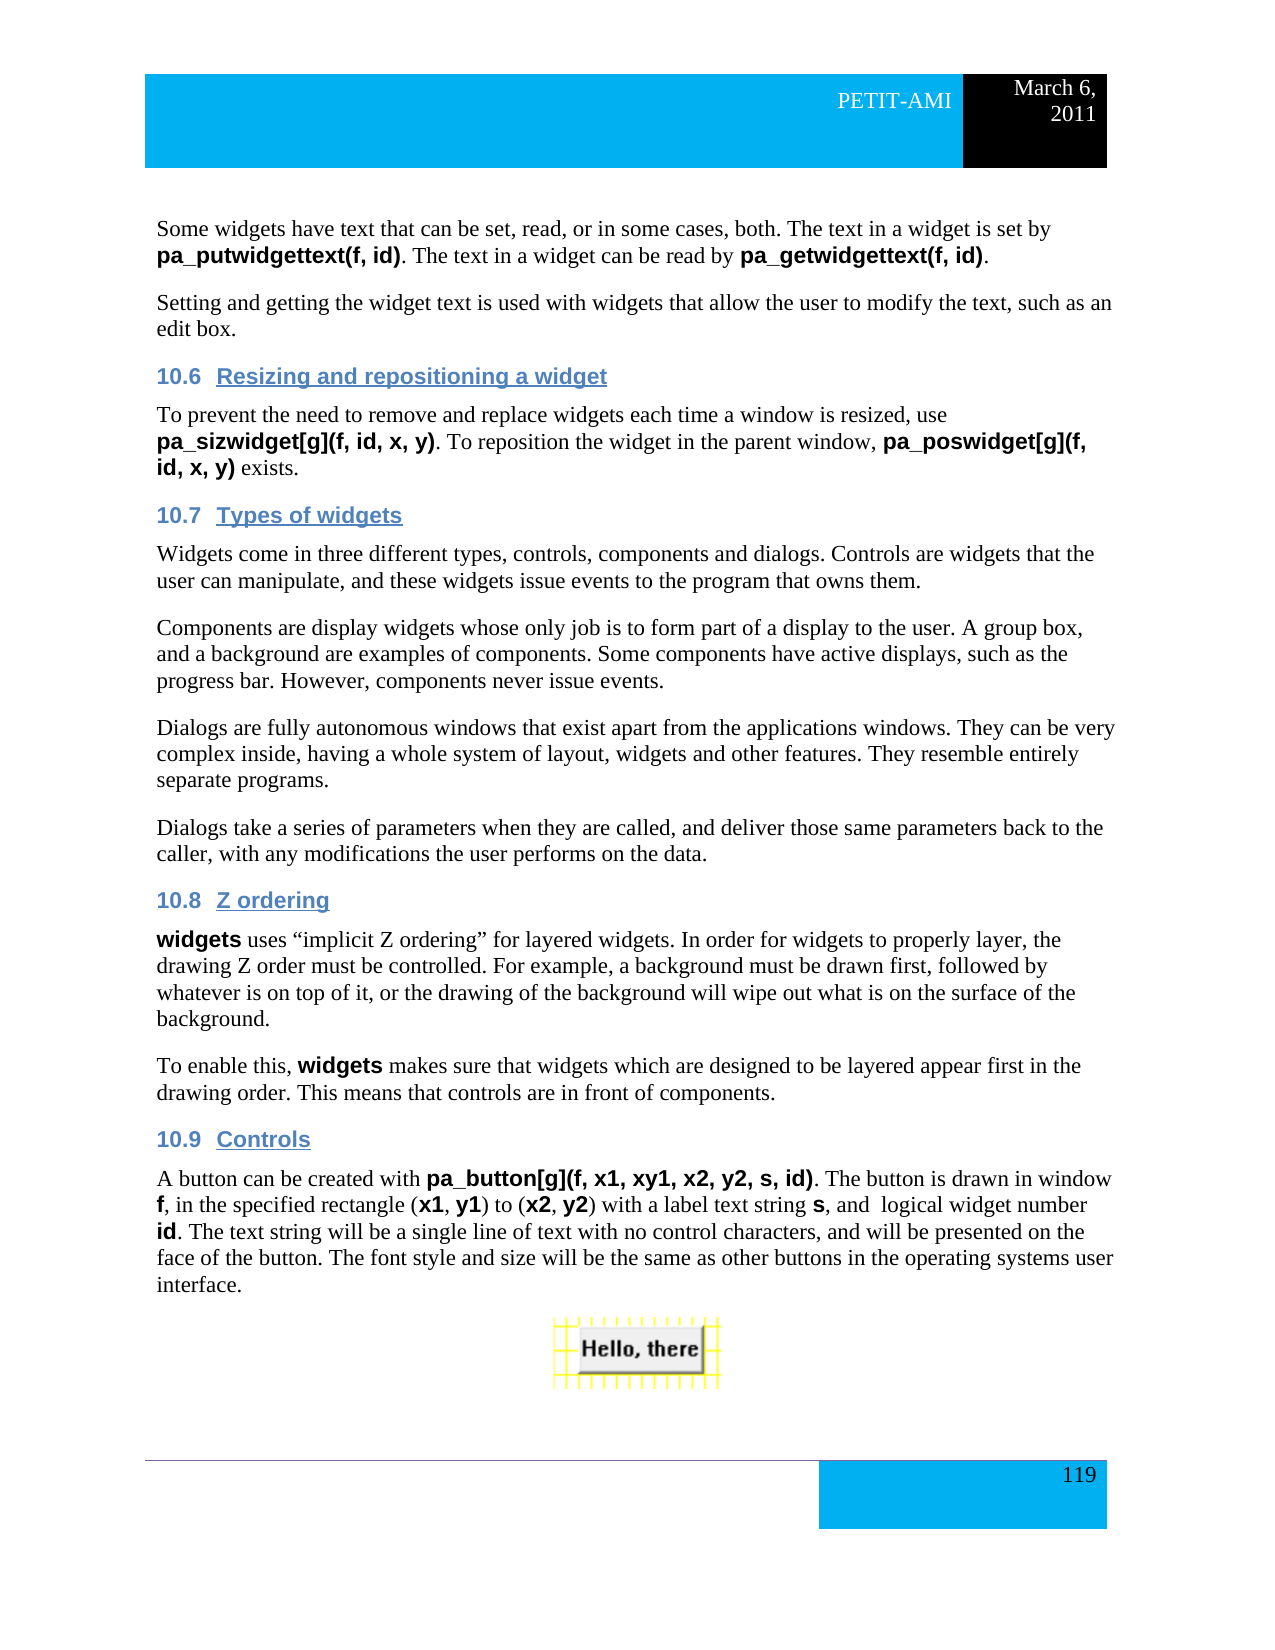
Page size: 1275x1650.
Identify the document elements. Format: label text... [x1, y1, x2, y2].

text Dialogs are fully autonomous windows that exist apart from the applications windows. They can be very complex inside, having a whole system of layout, widgets and other features. They resemble entirely separate programs. [156, 714, 1118, 793]
text To enable this, widgets makes sure that widgets which are designed to be layered appear first in the drawing order. This means that controls are in front of components. [156, 1052, 1118, 1105]
picture [553, 1317, 722, 1389]
subtitle Controls [156, 1126, 1118, 1152]
text Setting and getting the widget text is used with widgets that allow the user to modify the text, such as an edit box. [156, 289, 1118, 342]
text Some widgets have text that can be set, read, or in some cases, both. The text in a widget is set by pa_putwidgettext(f, id). The text in a widget can be read by pa_getwidgettext(f, id). [156, 215, 1118, 268]
text Widgets come in three different types, controls, components and dialogs. Controls are widgets that the user can manipulate, and these widgets issue events to the program that owns them. [156, 540, 1118, 593]
subtitle Z ordering [156, 887, 1118, 914]
subtitle Resizing and repositioning a widget [156, 363, 1118, 389]
text Dialogs take a series of parameters when they are called, and deliver those same parameters back to the caller, with any modifications the user performs on the data. [156, 814, 1118, 866]
text Components are display widgets whose only job is to form part of a display to the user. A group box, and a background are examples of components. Some components have active displays, such as the progress bar. However, components never issue events. [156, 614, 1118, 693]
text To prevent the need to remove and replace widgets each time a window is resized, use pa_sizwidget[g](f, id, x, y). To reposition the widget in the parent window, pa_poswidget[g](f, id, x, y) exists. [156, 401, 1118, 481]
text widgets uses “implicit Z ordering” for layered widgets. In order for widgets to properly layer, the drawing Z order must be controlled. For example, a background must be drawn first, followed by whatever is on top of it, or the drawing of the background will wipe out what is on the surface of the background. [156, 926, 1118, 1032]
subtitle Types of widgets [156, 502, 1118, 528]
text A button can be created with pa_button[g](f, x1, xy1, x2, y2, s, id). The button is drawn in window f, in the specified rectangle (x1, y1) to (x2, y2) with a label text string s, and logical widget number id. The text string will be a single line of text with no control characters, and will be presented on the face of the button. The font style and size will be the same as other buttons in the operating systems user interface. [156, 1165, 1118, 1297]
